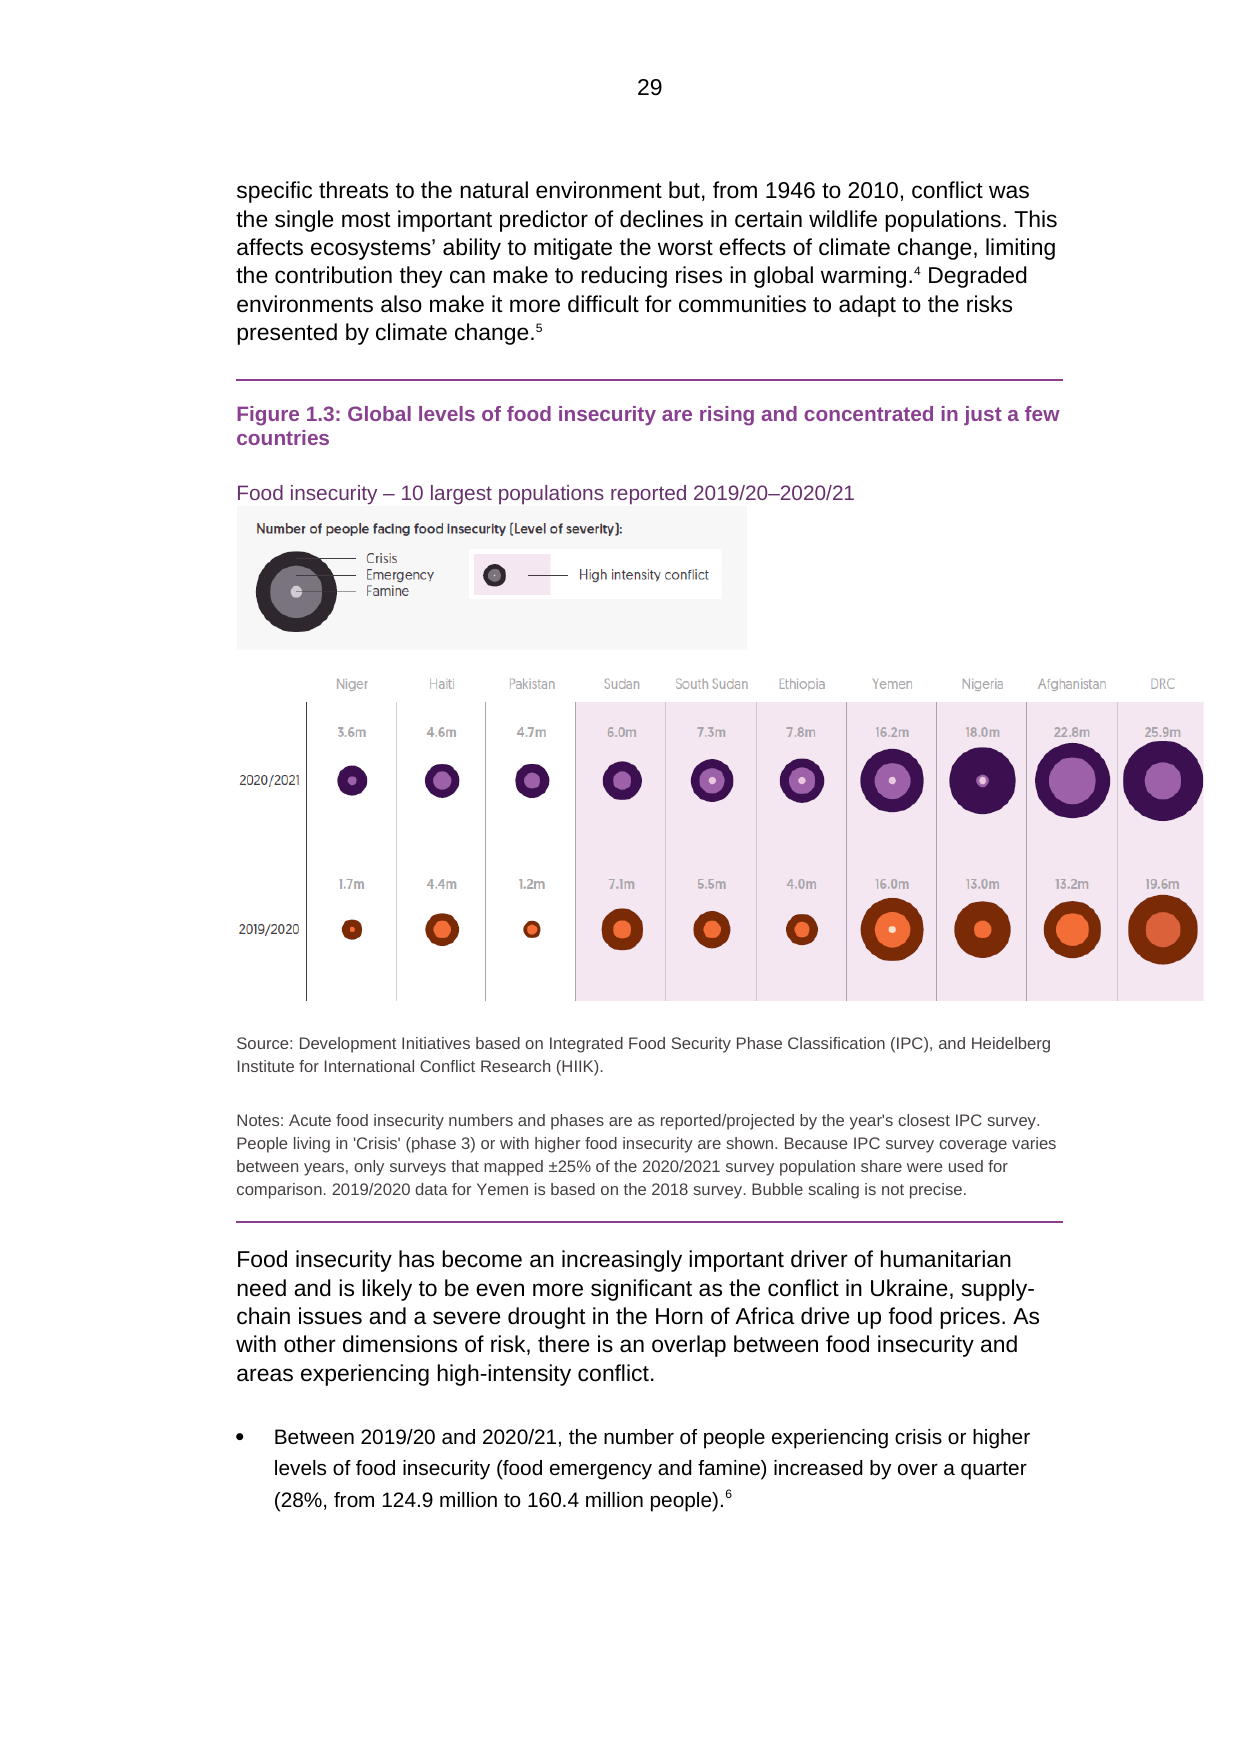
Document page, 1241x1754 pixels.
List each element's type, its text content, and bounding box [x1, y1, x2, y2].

picture [236, 505, 1204, 1001]
text Notes: Acute food insecurity numbers and phases are as reported/projected by the year's closest IPC survey. People living in 'Crisis' (phase 3) or with higher food insecurity are shown. Because IPC survey coverage varies between years, only surveys that mapped ±25% of the 2020/2021 survey population share were used for comparison. 2019/2020 data for Yemen is based on the 2018 survey. Bubble scaling is not precise. [236, 1108, 1063, 1221]
title Food insecurity – 10 largest populations reported 2019/20–2020/21 [236, 458, 1063, 505]
text Food insecurity has become an increasingly important driver of humanitarian need and is likely to be even more significant as the conflict in Ukraine, supply-chain issues and a severe drought in the Horn of Africa drive up food prices. As with other dimensions of risk, there is an overlap between food insecurity and areas experiencing high-intensity conflict. [236, 1246, 1063, 1386]
title Figure 1.3: Global levels of food insecurity are rising and concentrated in just a few countries [236, 381, 1063, 450]
text Source: Development Initiatives based on Integrated Food Security Phase Classification (IPC), and Heidelberg Institute for International Conflict Research (HIIK). [236, 1031, 1063, 1077]
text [236, 177, 1063, 346]
list Between 2019/20 and 2020/21, the number of people experiencing crisis or higher levels of food insecurity (food emergency and famine) increased by over a quarter (28%, from 124.9 million to 160.4 million people). [236, 1419, 1063, 1513]
